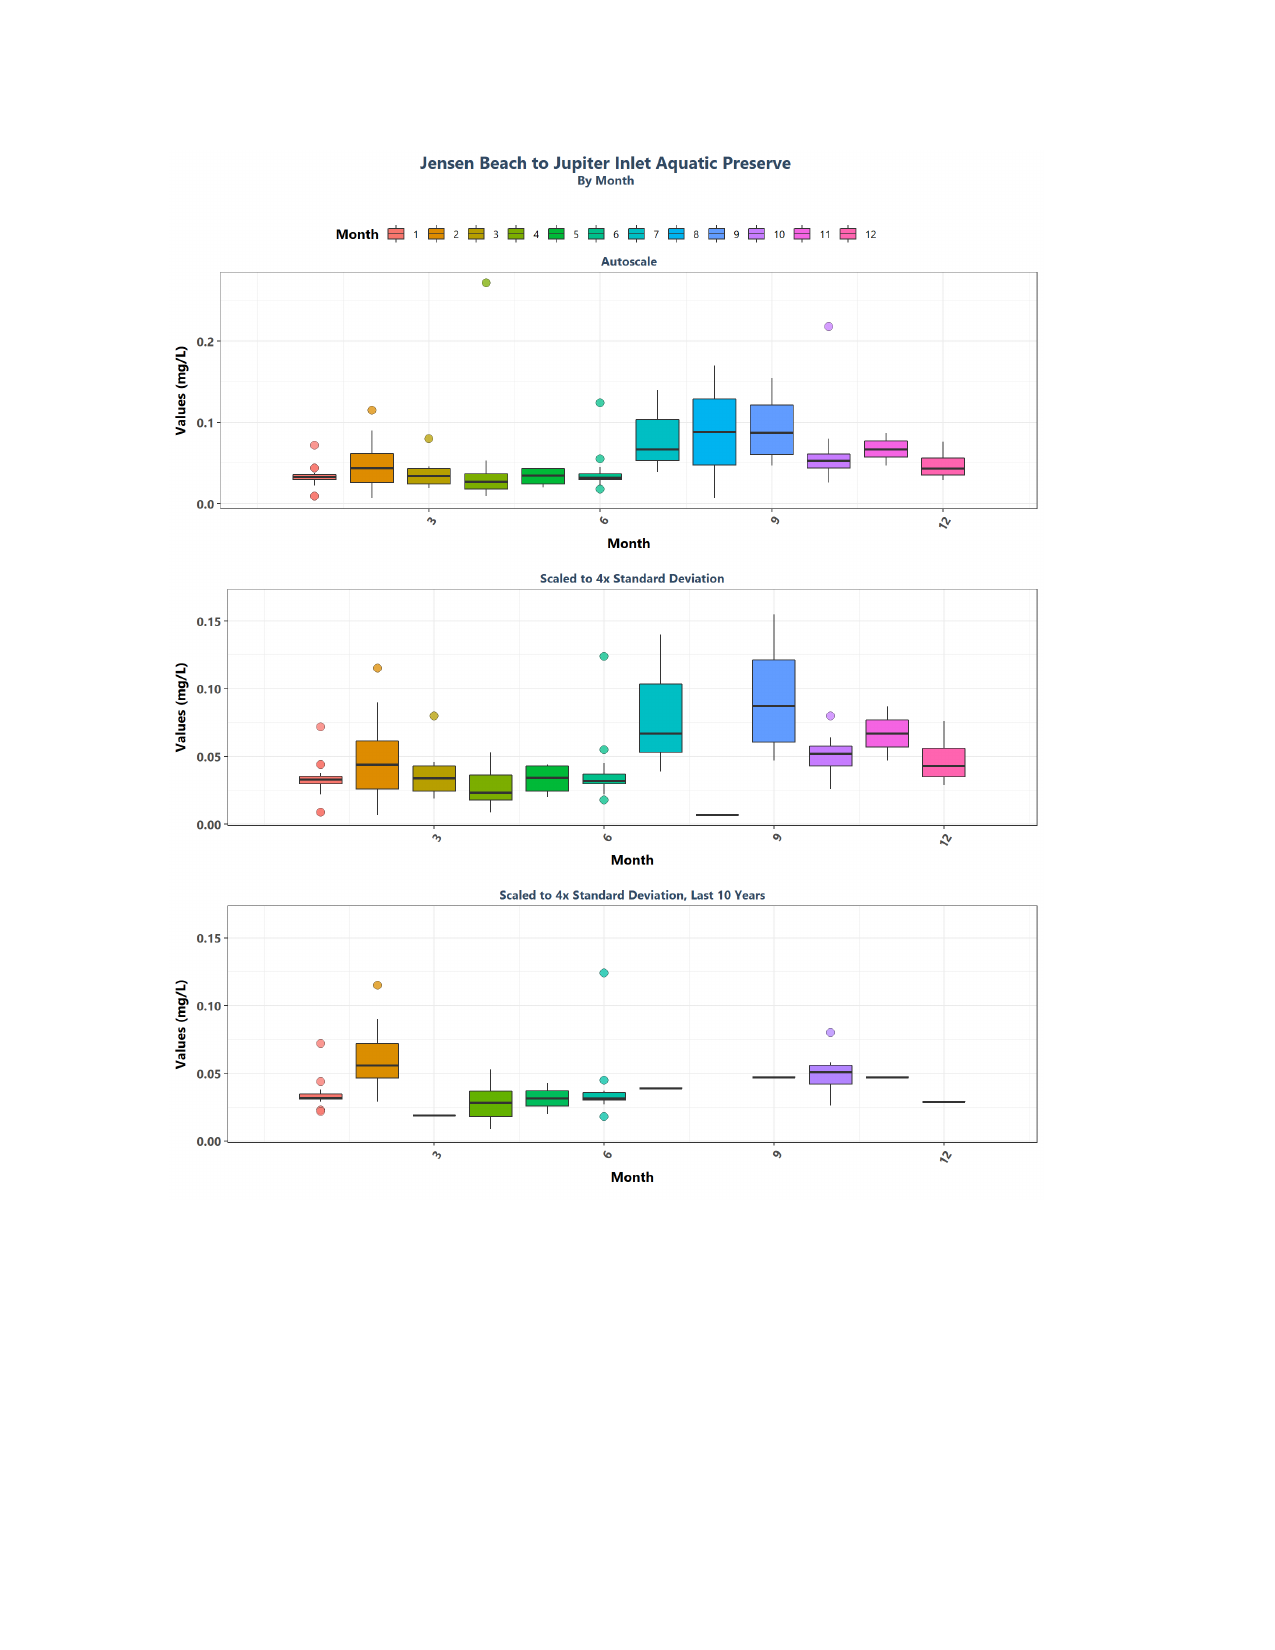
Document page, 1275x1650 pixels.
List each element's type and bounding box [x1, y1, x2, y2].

picture [168, 150, 1044, 1200]
